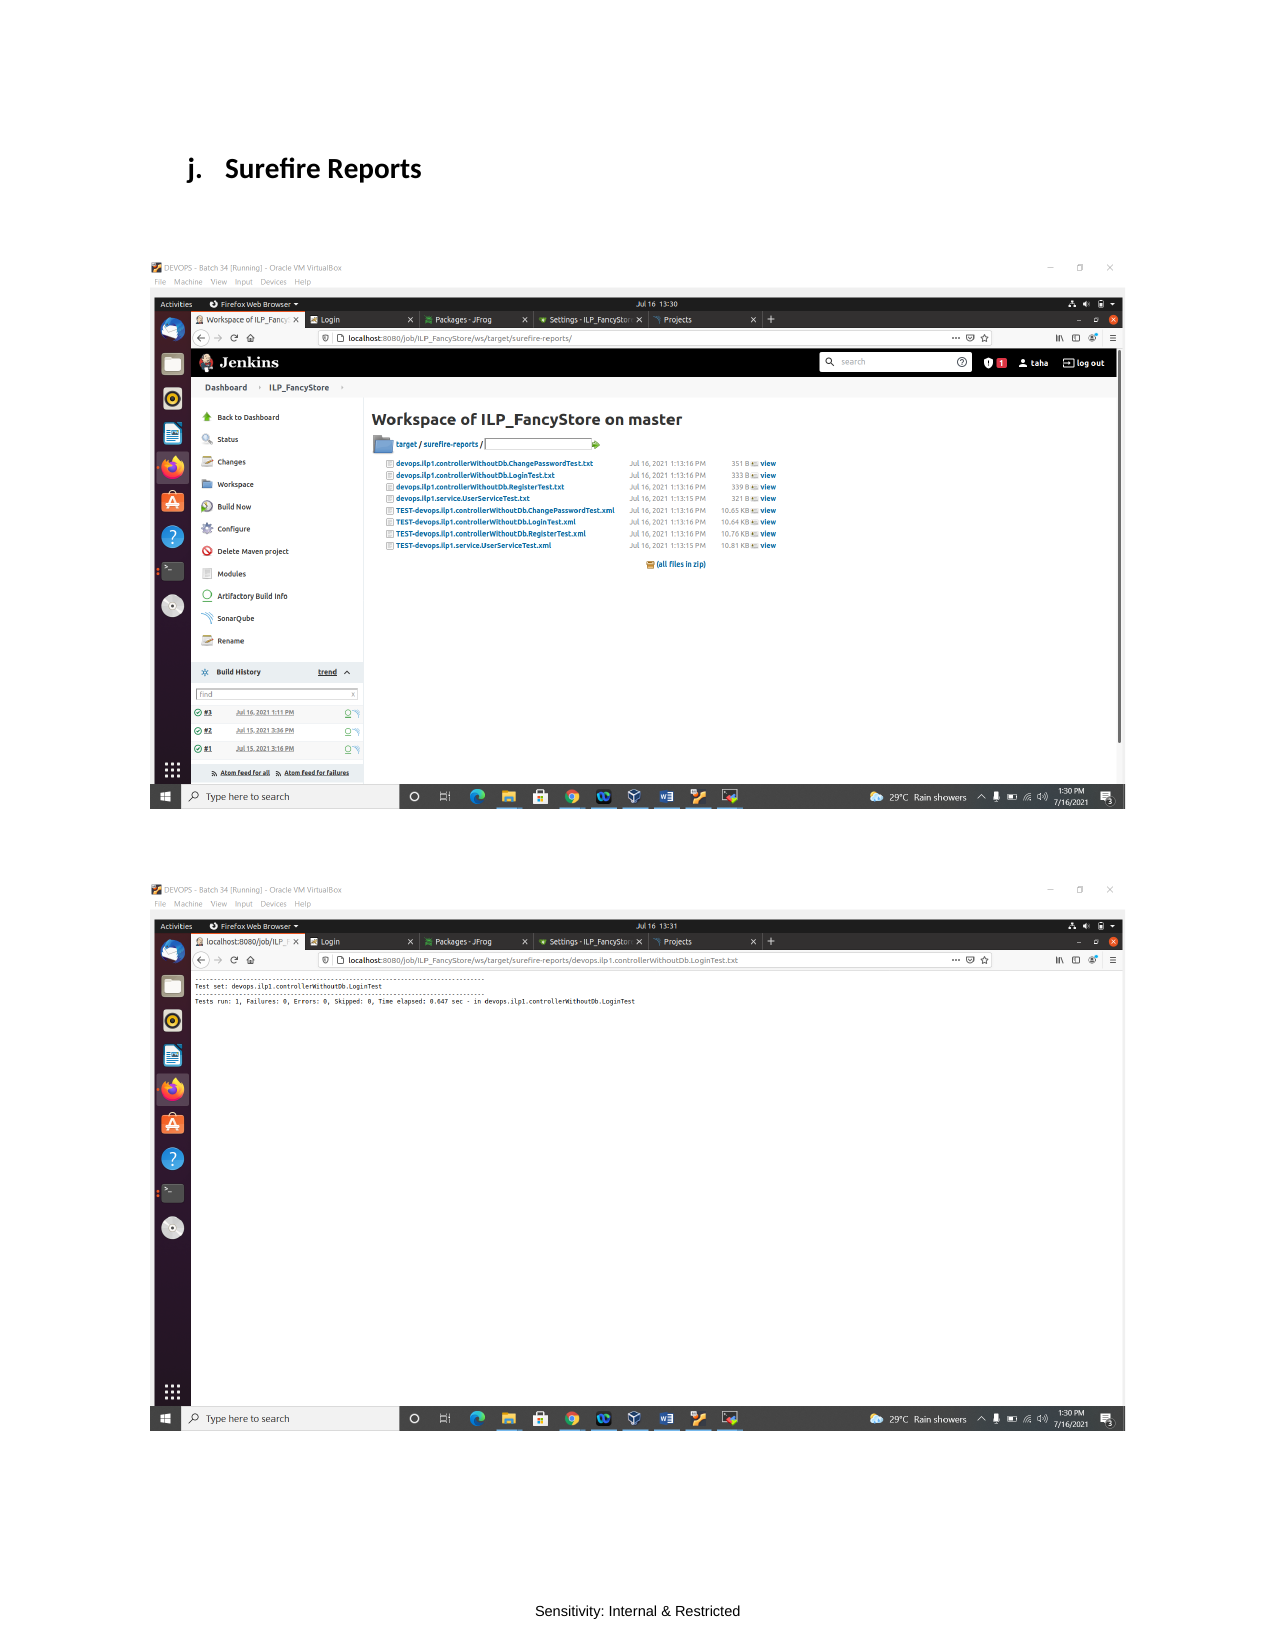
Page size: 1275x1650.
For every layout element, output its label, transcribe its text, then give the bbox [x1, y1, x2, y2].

picture [150, 882, 1125, 1431]
picture [150, 260, 1125, 809]
list Surefire Reports [187, 150, 1125, 186]
